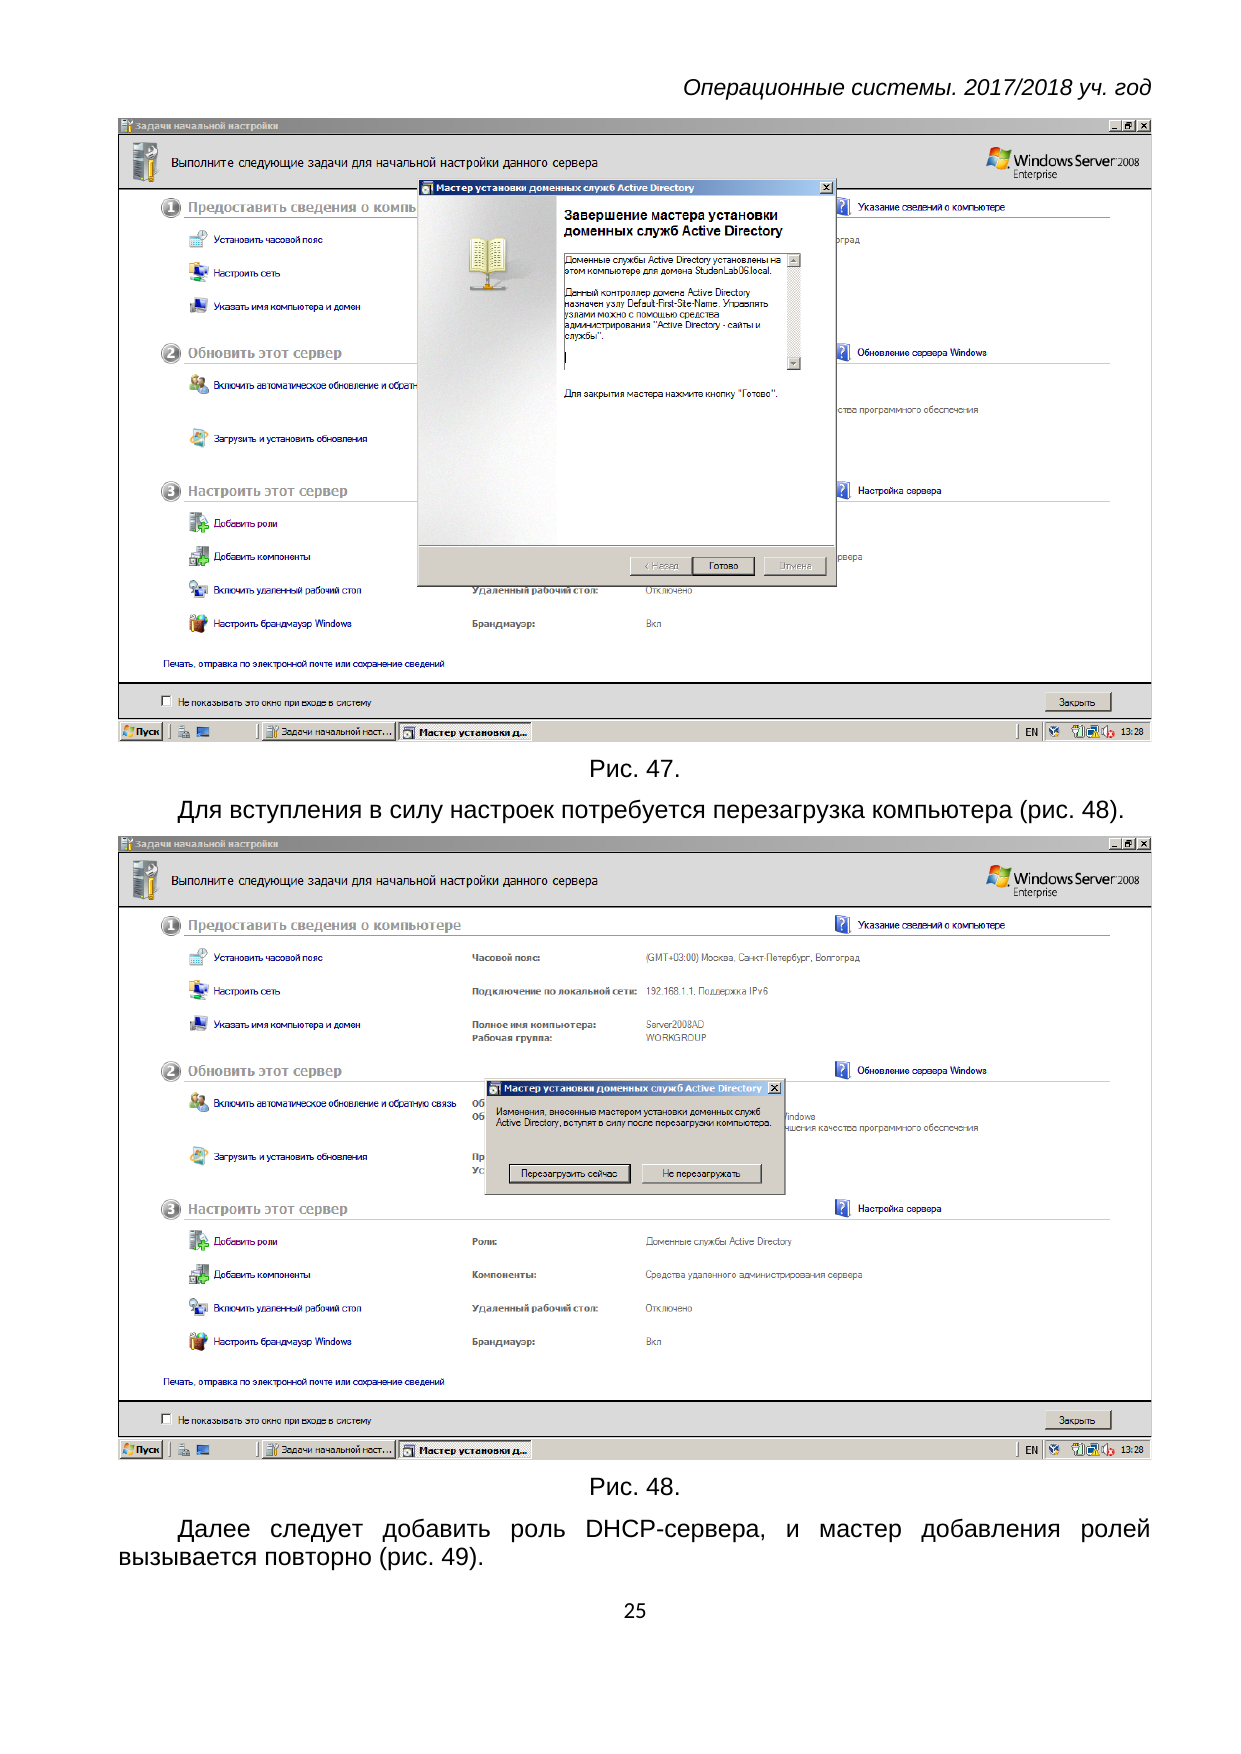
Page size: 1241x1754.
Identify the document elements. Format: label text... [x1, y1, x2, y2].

text Рис. 47. [118, 754, 1152, 783]
text Для вступления в силу настроек потребуется перезагрузка компьютера (рис. 48). [118, 795, 1152, 824]
text Далее следует добавить роль DHCP-сервера, и мастер добавления ролей вызывается повторно (рис. 49). [118, 1513, 1152, 1571]
picture [118, 118, 1152, 742]
text Рис. 48. [118, 1472, 1152, 1501]
picture [118, 836, 1152, 1460]
